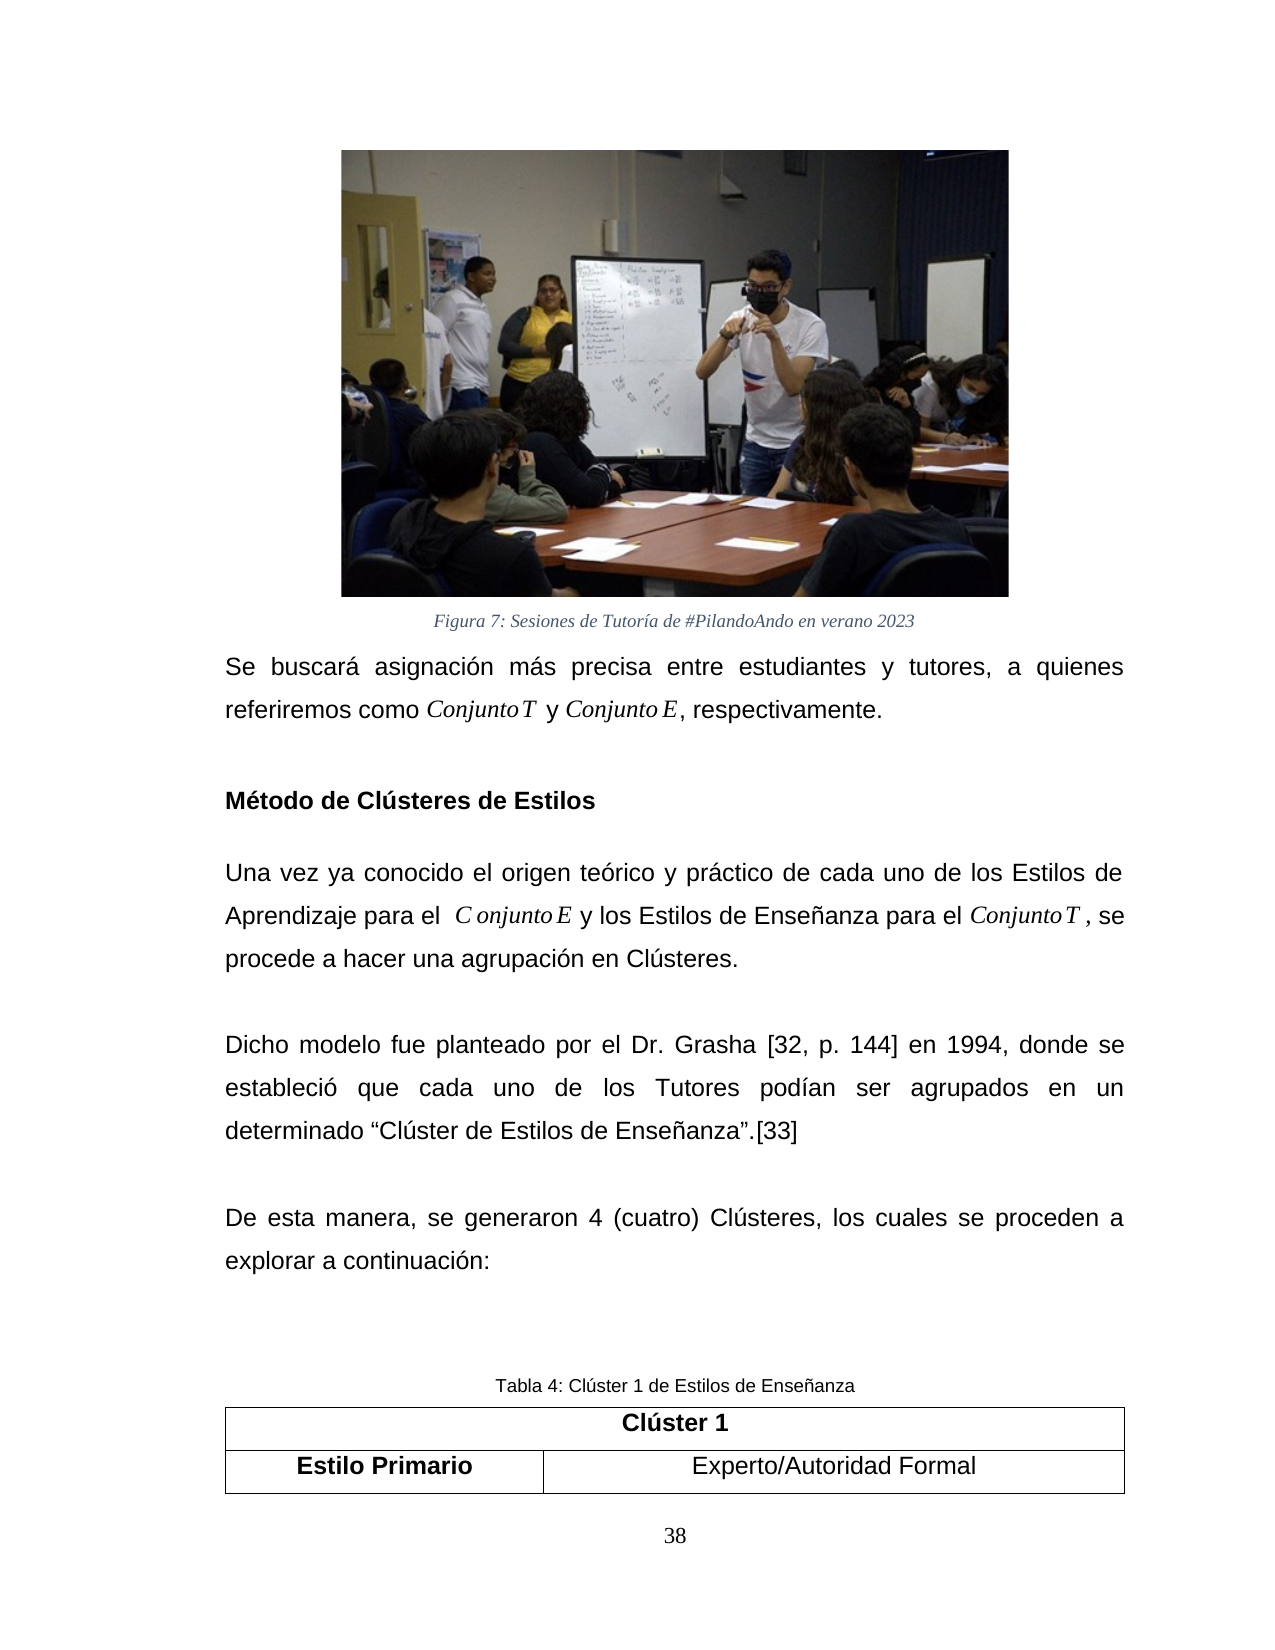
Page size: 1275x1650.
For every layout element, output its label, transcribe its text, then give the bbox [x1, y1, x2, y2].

text Dicho modelo fue planteado por el Dr. Grasha en 1994, donde se estableció que cada uno de los Tutores podían ser agrupados en un determinado “Clúster de Estilos de Enseñanza”. [225, 1030, 1125, 1145]
table_header Clúster 1 [226, 1408, 1124, 1450]
subtitle Método de Clústeres de Estilos [225, 786, 1125, 814]
text Tabla 4: Clúster 1 de Estilos de Enseñanza [225, 1375, 1125, 1397]
text Figura 7: Sesiones de Tutoría de #PilandoAndo en verano 2023 [225, 610, 1125, 631]
text Una vez ya conocido el origen teórico y práctico de cada uno de los Estilos de Aprendizaje para el y los Estilos de Enseñanza para el se procede a hacer una agrupación en Clústeres. [225, 857, 1125, 972]
picture [341, 150, 1009, 597]
table_cell Estilo Primario [226, 1451, 543, 1493]
table_cell Experto/Autoridad Formal [544, 1451, 1124, 1493]
text De esta manera, se generaron 4 (cuatro) Clústeres, los cuales se proceden a explorar a continuación: [225, 1202, 1125, 1274]
text Se buscará asignación más precisa entre estudiantes y tutores, a quienes referiremos como y , respectivamente. [225, 652, 1125, 724]
